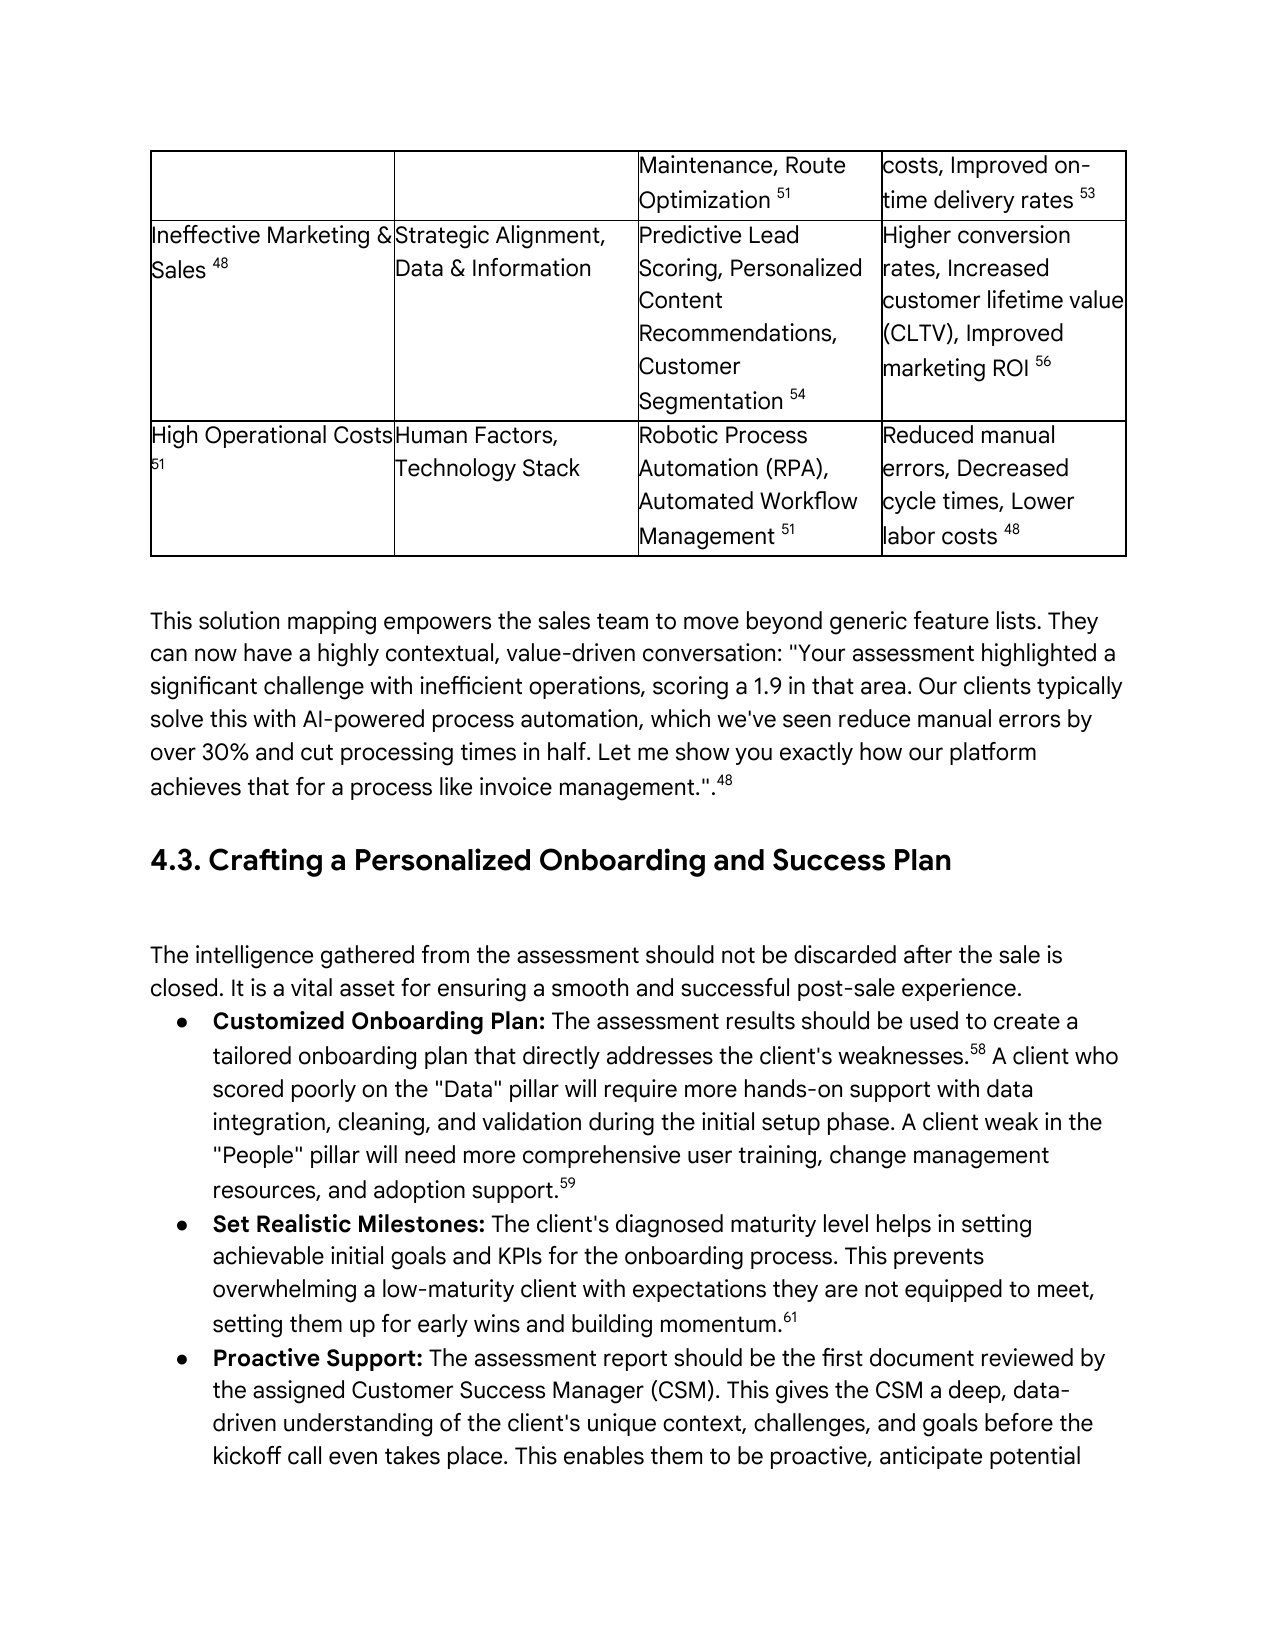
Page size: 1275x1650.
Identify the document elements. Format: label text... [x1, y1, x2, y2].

subtitle 4.3. Crafting a Personalized Onboarding and Success Plan [150, 842, 1125, 879]
table_cell Robotic Process Automation (RPA), Automated Workflow Management 51 [639, 422, 881, 555]
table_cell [152, 152, 394, 220]
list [175, 1344, 1125, 1471]
table_cell Reduced manual errors, Decreased cycle times, Lower labor costs 48 [883, 422, 1125, 555]
table_cell High Operational Costs 51 [152, 422, 394, 555]
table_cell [395, 152, 638, 220]
text This solution mapping empowers the sales team to move beyond generic feature lists. They can now have a highly contextual, value-driven conversation: "Your assessment highlighted a significant challenge with inefficient operations, scoring a 1.9 in that area. Our clients typically solve this with AI-powered process automation, which we've seen reduce manual errors by over 30% and cut processing times in half. Let me show you exactly how our platform achieves that for a process like invoice management.".48 [150, 607, 1125, 802]
table_cell Human Factors, Technology Stack [395, 422, 638, 555]
table_cell Ineffective Marketing & Sales 48 [152, 221, 394, 420]
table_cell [639, 152, 881, 220]
table_cell Strategic Alignment, Data & Information [395, 221, 638, 420]
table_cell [883, 152, 1125, 220]
list Customized Onboarding Plan: The assessment results should be used to create a tailored onboarding plan that directly addresses the client's weaknesses.58 A client who scored poorly on the "Data" pillar will require more hands-on support with data integration, cleaning, and validation during the initial setup phase. A client weak in the "People" pillar will need more comprehensive user training, change management resources, and adoption support.59 [175, 1007, 1125, 1205]
list Set Realistic Milestones: The client's diagnosed maturity level helps in setting achievable initial goals and KPIs for the onboarding process. This prevents overwhelming a low-maturity client with expectations they are not equipped to meet, setting them up for early wins and building momentum.61 [175, 1210, 1125, 1340]
text The intelligence gathered from the assessment should not be discarded after the sale is closed. It is a vital asset for ensuring a smooth and successful post-sale experience. [150, 942, 1125, 1003]
table_cell Higher conversion rates, Increased customer lifetime value (CLTV), Improved marketing ROI 56 [883, 221, 1125, 420]
table_cell Predictive Lead Scoring, Personalized Content Recommendations, Customer Segmentation 54 [639, 221, 881, 420]
